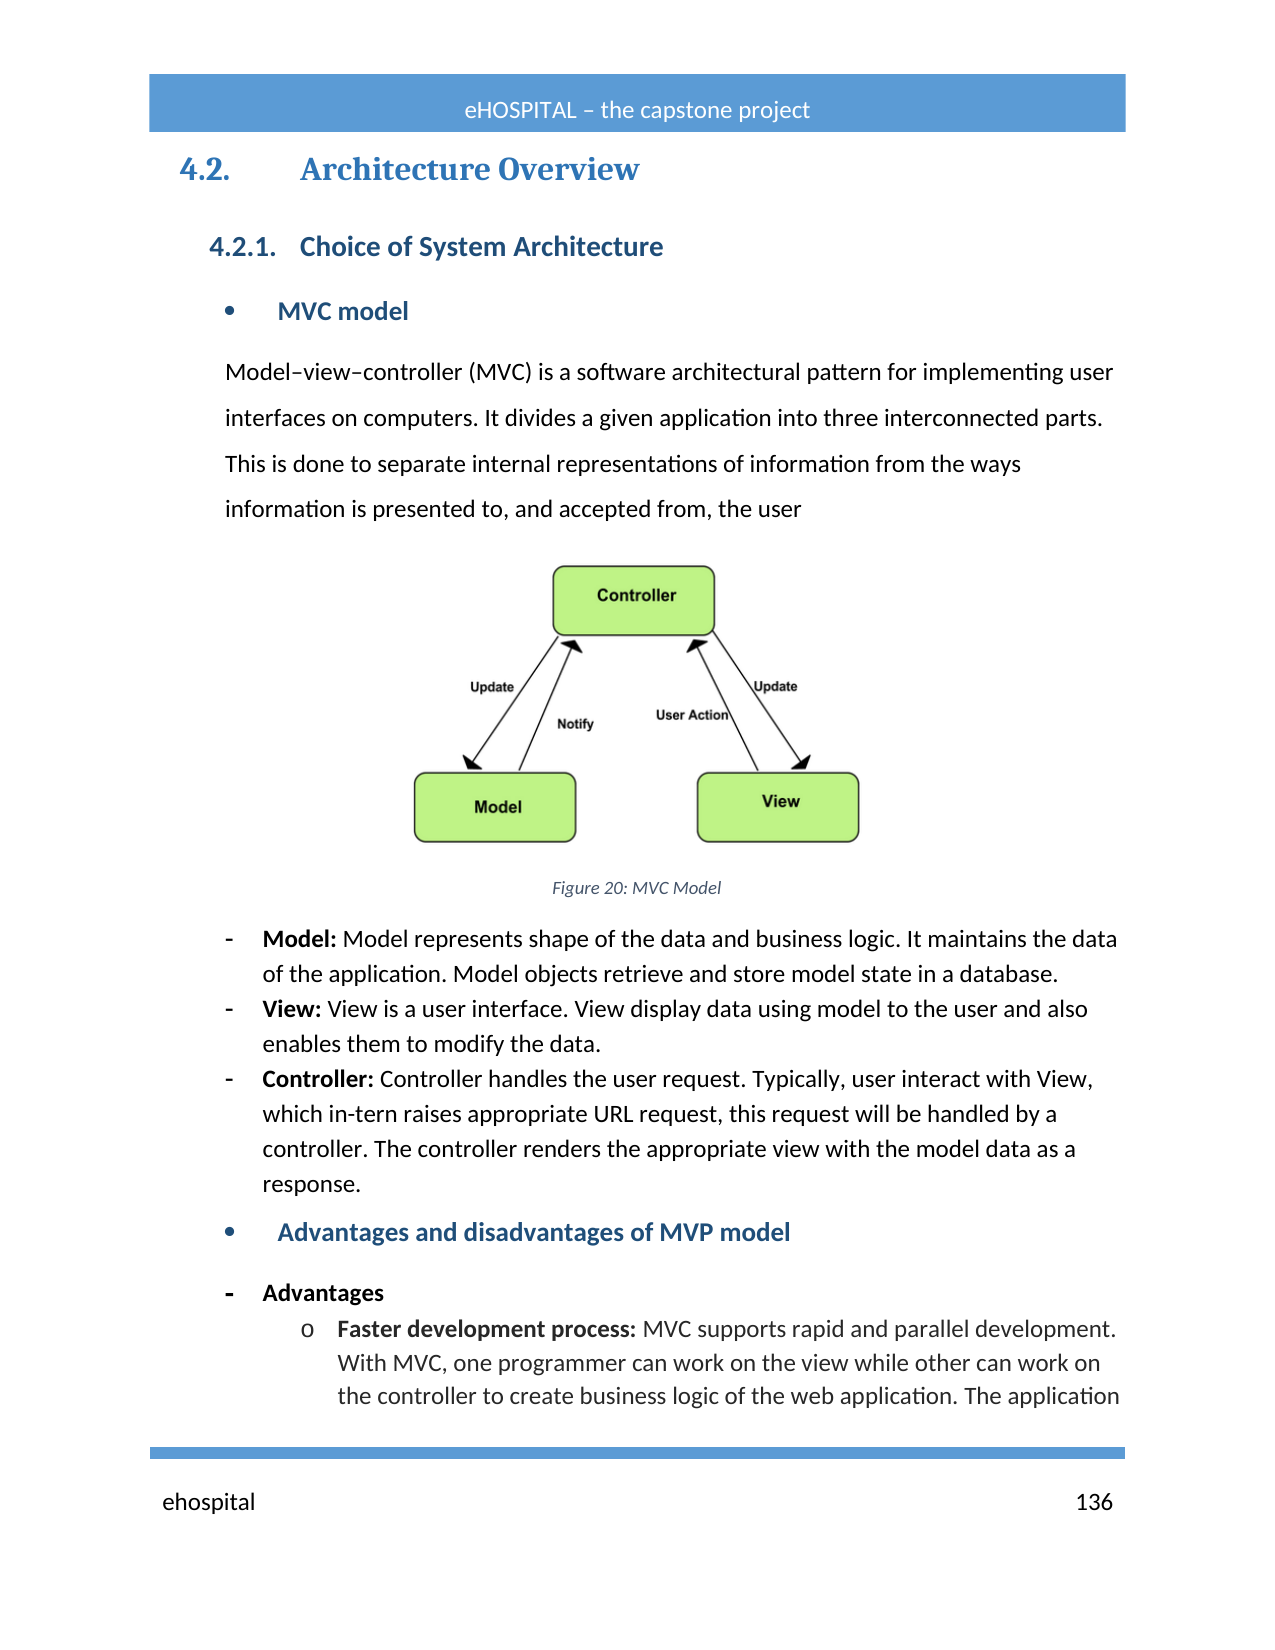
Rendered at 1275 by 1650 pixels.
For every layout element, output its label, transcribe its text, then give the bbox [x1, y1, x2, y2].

text Figure 20: MVC Model [150, 876, 1125, 899]
subtitle Choice of System Architecture [209, 228, 1125, 264]
list Controller: Controller handles the user request. Typically, user interact with View, which in-tern raises appropriate URL request, this request will be handled by a controller. The controller renders the appropriate view with the model data as a response. [225, 1063, 1125, 1198]
list Advantages [225, 1277, 1125, 1308]
list Model: Model represents shape of the data and business logic. It maintains the data of the application. Model objects retrieve and store model state in a database. [225, 923, 1125, 988]
list View: View is a user interface. View display data using model to the user and also enables them to modify the data. [225, 993, 1125, 1058]
subtitle Advantages and disadvantages of MVP model [225, 1216, 1125, 1248]
picture [401, 551, 874, 859]
subtitle Architecture Overview [179, 150, 1125, 188]
subtitle MVC model [225, 294, 1125, 327]
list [300, 1312, 1125, 1411]
text Model–view–controller (MVC) is a software architectural pattern for implementing user interfaces on computers. It divides a given application into three interconnected parts. This is done to separate internal representations of information from the ways information is presented to, and accepted from, the user [225, 356, 1125, 524]
